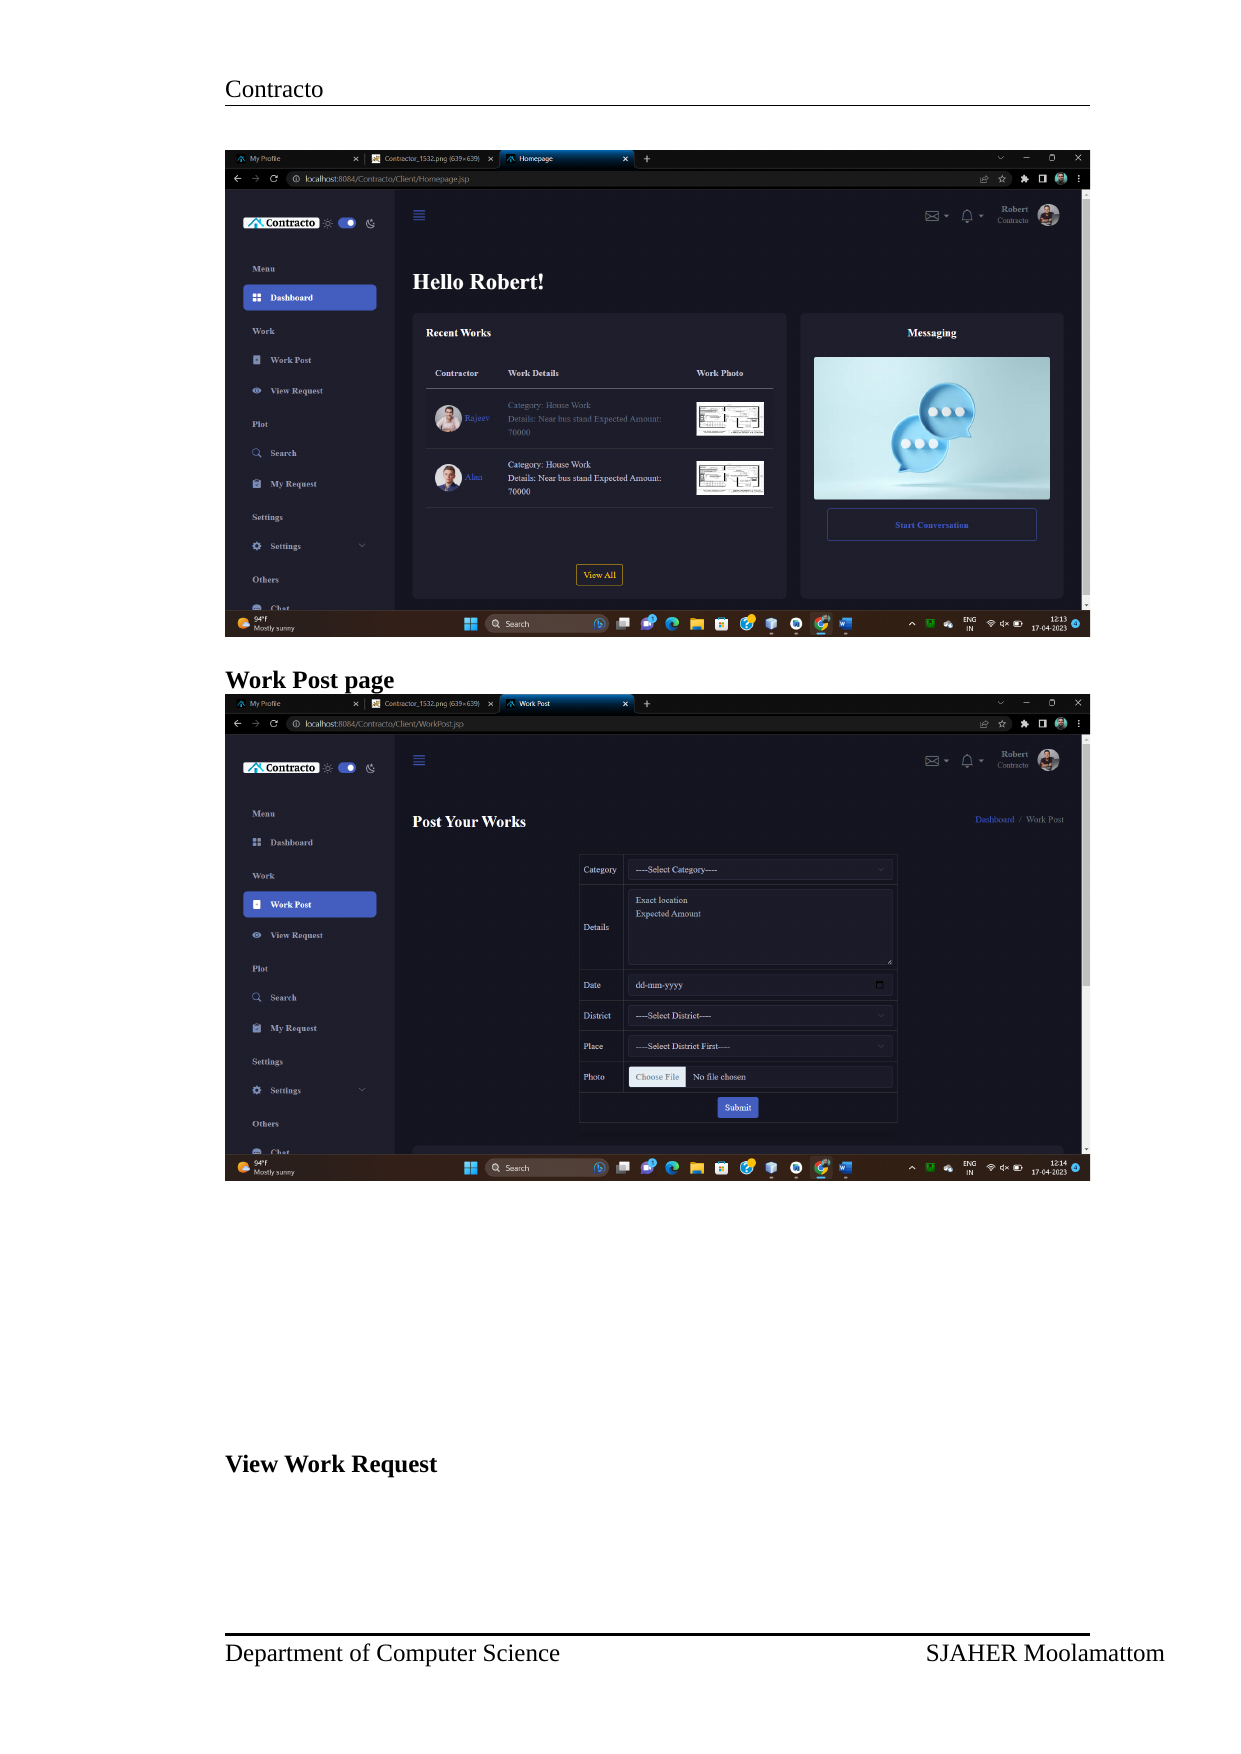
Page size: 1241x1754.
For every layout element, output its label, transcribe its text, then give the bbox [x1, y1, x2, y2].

picture [225, 694, 1091, 1181]
picture [225, 150, 1091, 637]
text View Work Request [225, 1449, 1090, 1478]
text Work Post page [225, 665, 1090, 694]
